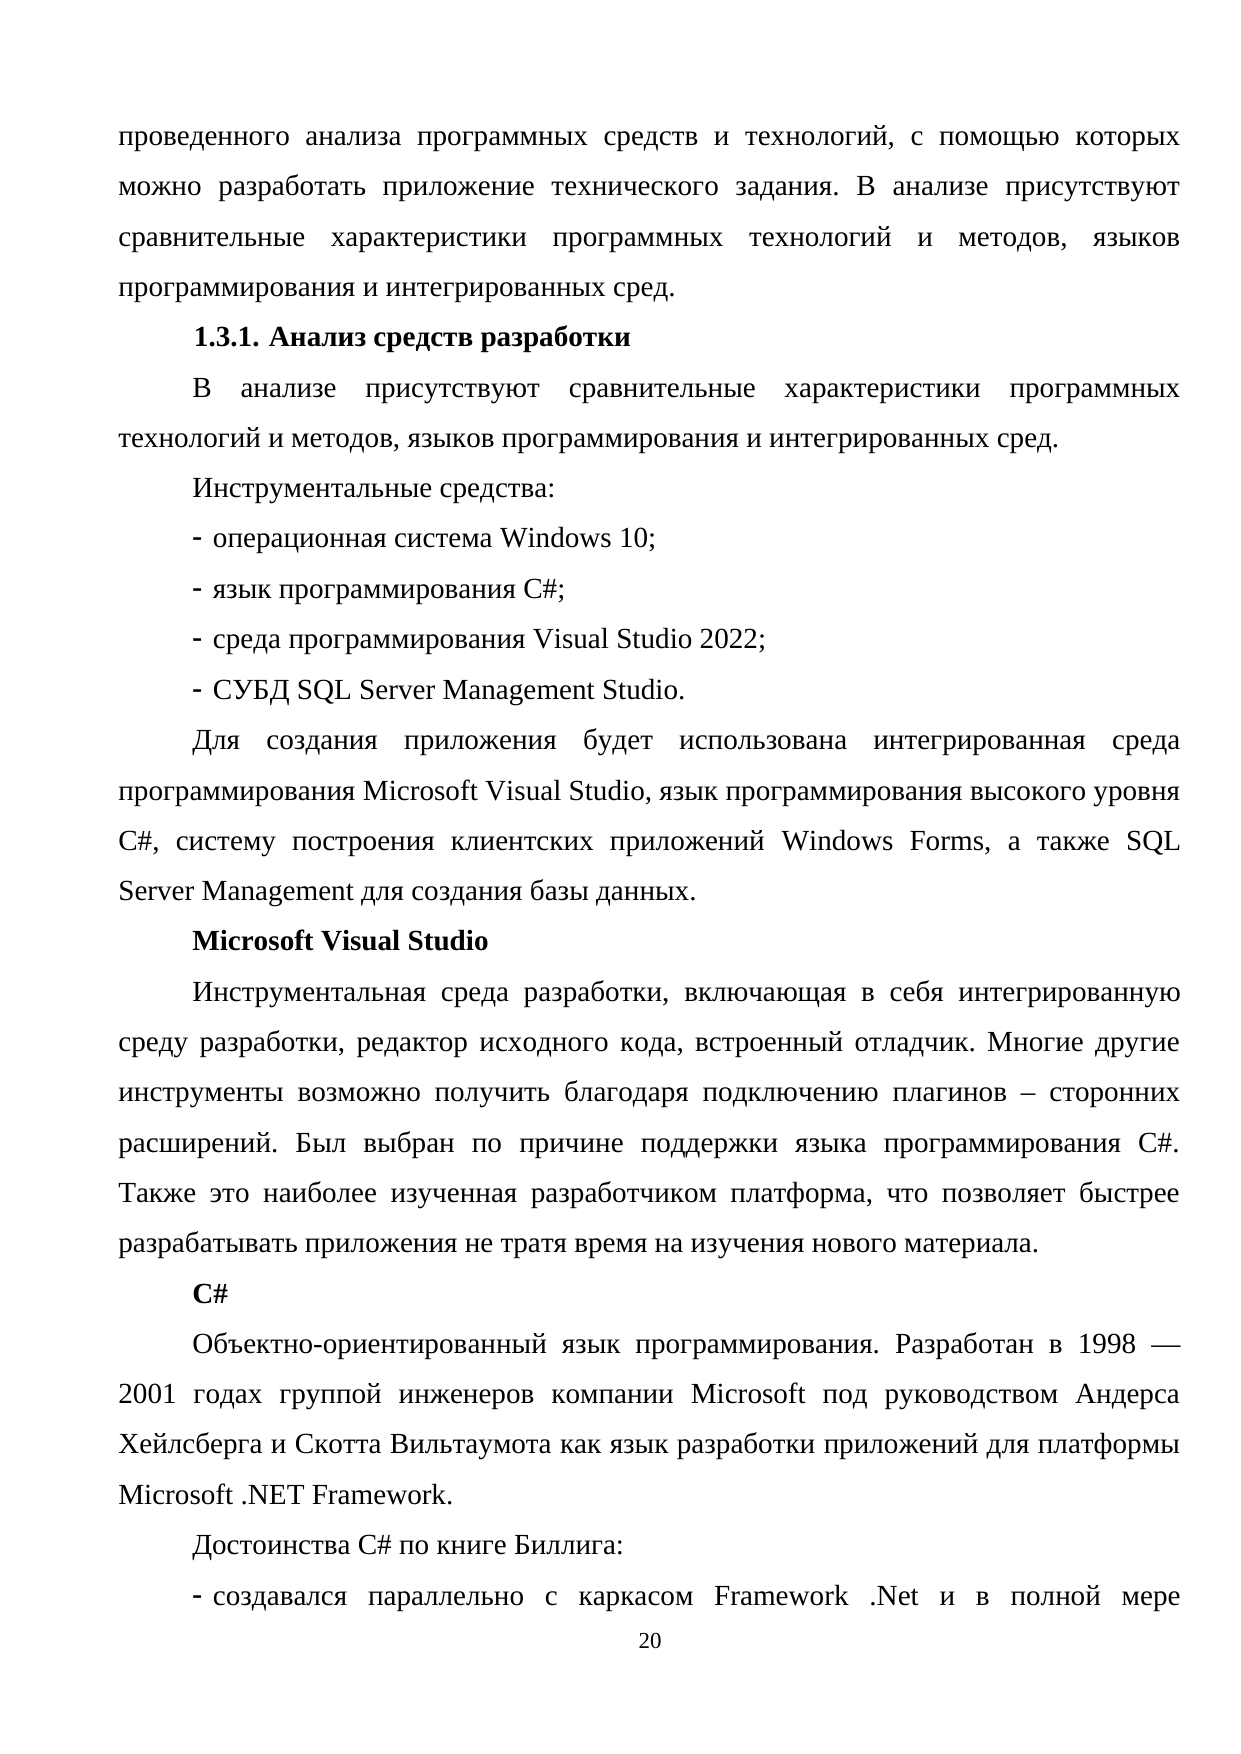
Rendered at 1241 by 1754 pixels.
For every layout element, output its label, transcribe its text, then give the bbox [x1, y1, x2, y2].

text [118, 118, 1181, 303]
text C# [118, 1276, 1181, 1309]
text В анализе присутствуют сравнительные характеристики программных технологий и методов, языков программирования и интегрированных сред. [118, 370, 1181, 453]
text Инструментальная среда разработки, включающая в себя интегрированную среду разработки, редактор исходного кода, встроенный отладчик. Многие другие инструменты возможно получить благодаря подключению плагинов – сторонних расширений. Был выбран по причине поддержки языка программирования С#. Также это наиболее изученная разработчиком платформа, что позволяет быстрее разрабатывать приложения не тратя время на изучения нового материала. [118, 974, 1181, 1259]
text Для создания приложения будет использована интегрированная среда программирования Microsoft Visual Studio, язык программирования высокого уровня С#, систему построения клиентских приложений Windows Forms, а также SQL Server Management для создания базы данных. [118, 722, 1181, 907]
text Достоинства С# по книге Биллига: [118, 1527, 1181, 1561]
text Объектно-ориентированный язык программирования. Разработан в 1998 — 2001 годах группой инженеров компании Microsoft под руководством Андерса Хейлсберга и Скотта Вильтаумота как язык разработки приложений для платформы Microsoft .NET Framework. [118, 1326, 1181, 1511]
subtitle Анализ средств разработки [194, 319, 1181, 353]
list среда программирования Visual Studio 2022; [118, 621, 1181, 655]
text Microsoft Visual Studio [118, 923, 1181, 957]
list СУБД SQL Server Management Studio. [118, 672, 1181, 706]
list операционная система Windows 10; [118, 521, 1181, 554]
text Инструментальные средства: [118, 470, 1181, 504]
list язык программирования C#; [118, 571, 1181, 605]
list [118, 1578, 1181, 1611]
